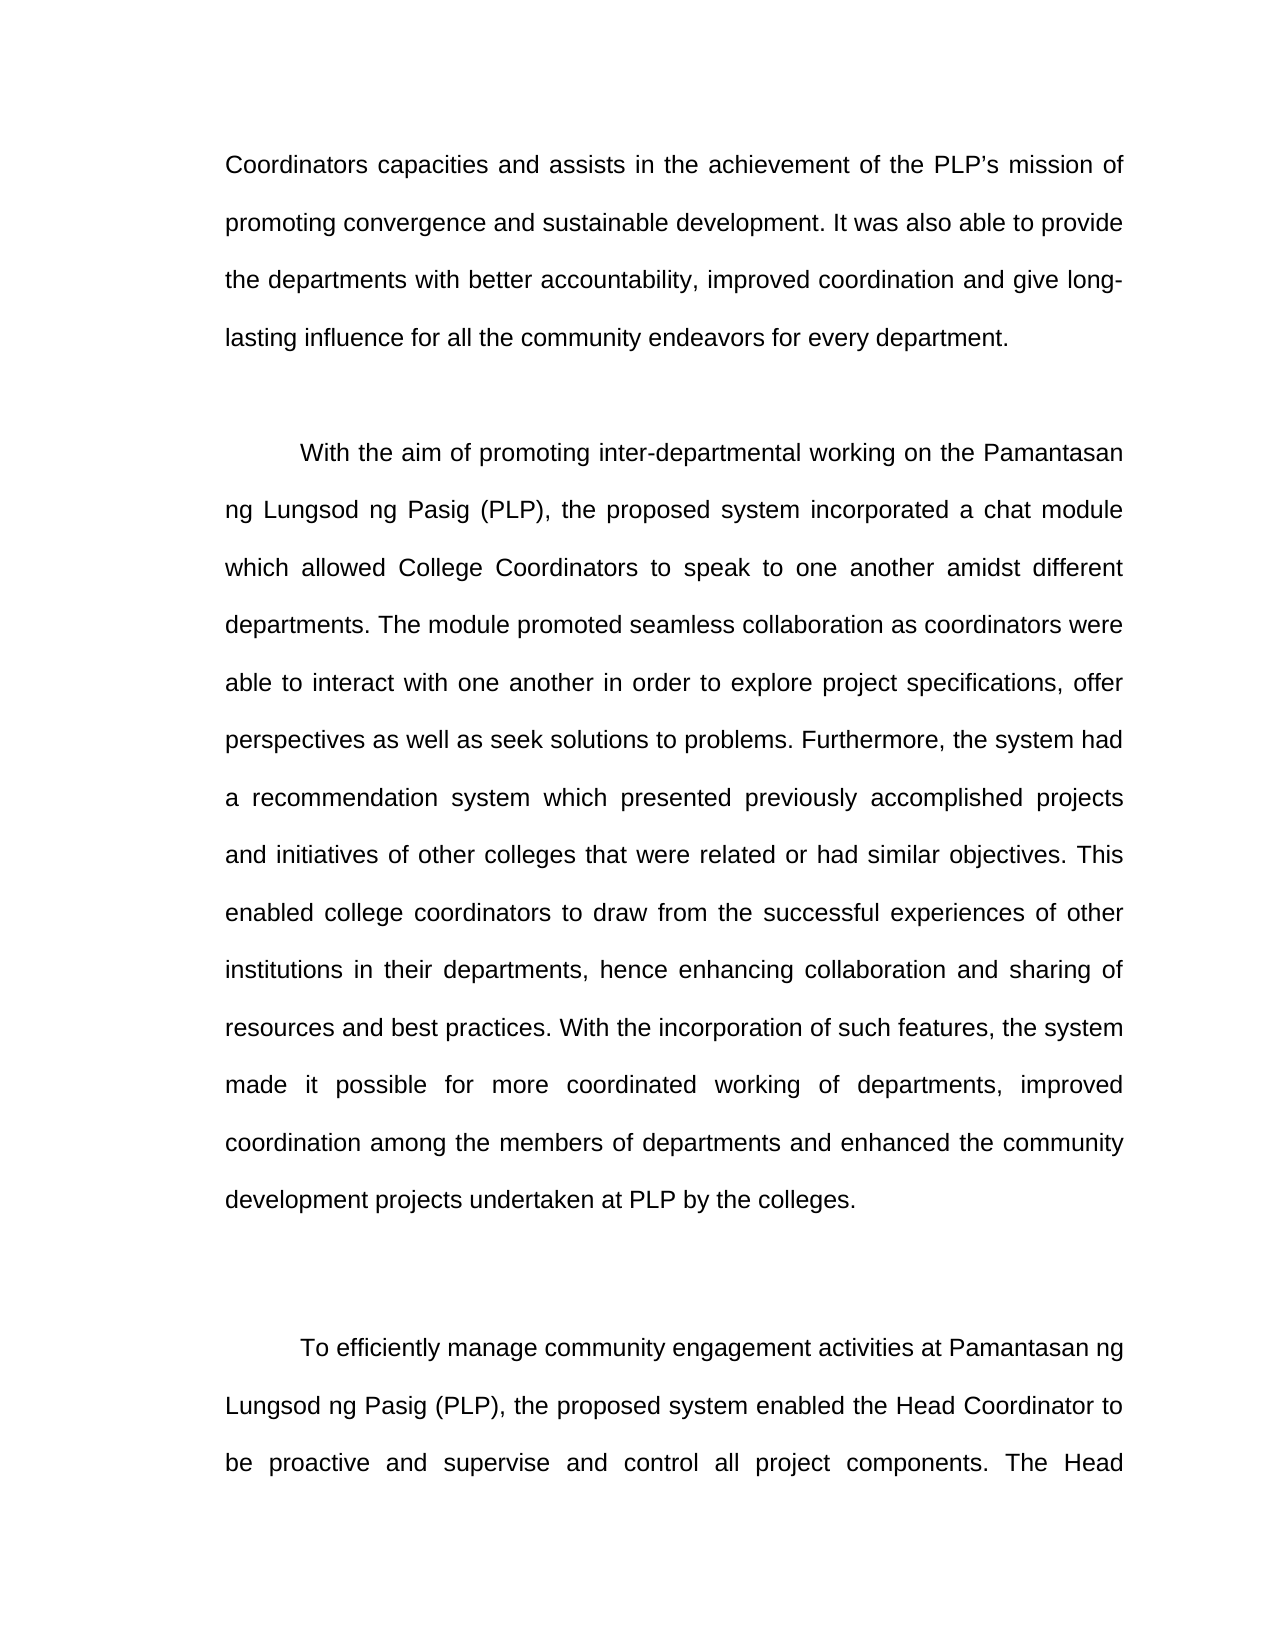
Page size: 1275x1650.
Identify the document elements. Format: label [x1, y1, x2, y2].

text [225, 150, 1125, 1214]
text [225, 1333, 1125, 1477]
